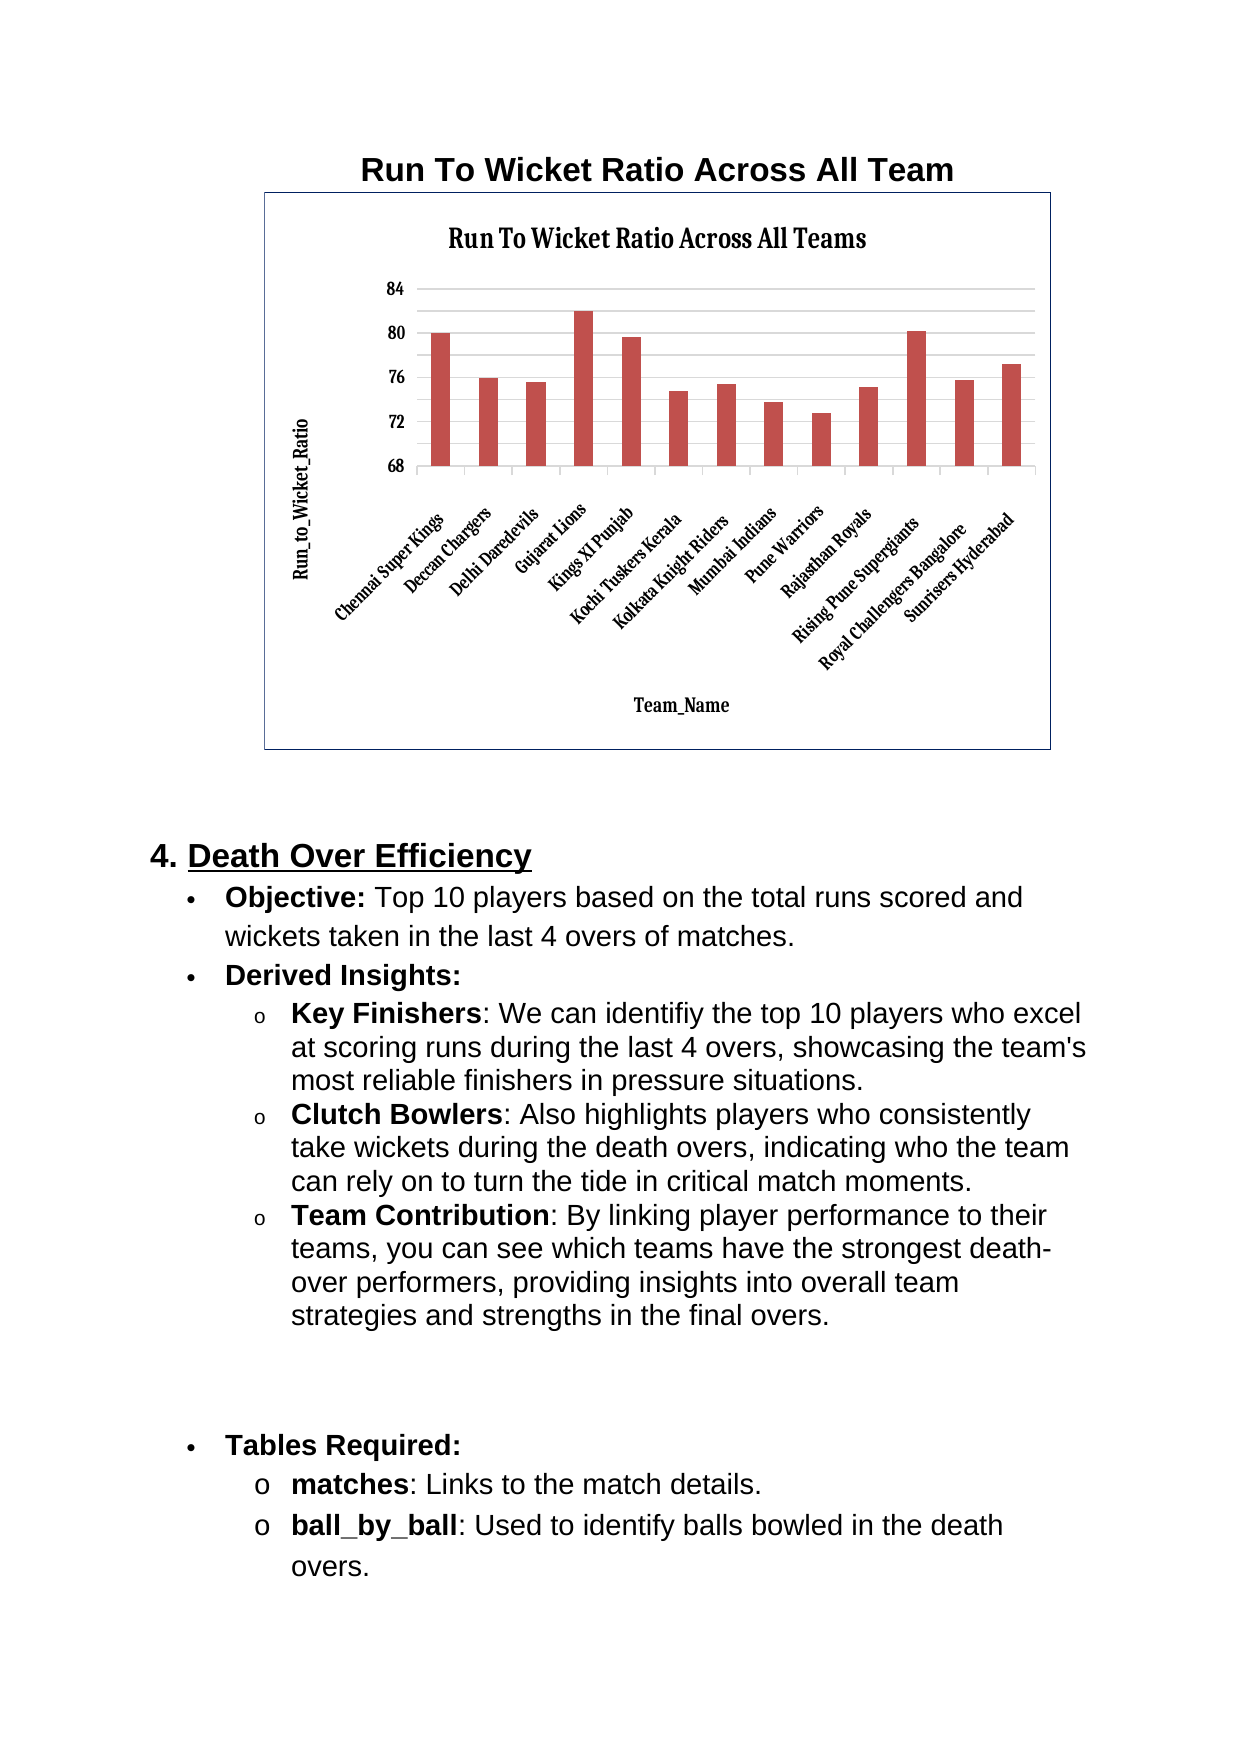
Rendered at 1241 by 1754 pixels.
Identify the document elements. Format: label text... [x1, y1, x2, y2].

list Key Finishers: We can identifiy the top 10 players who excel at scoring runs during the last 4 overs, showcasing the team's most reliable finishers in pressure situations. [253, 996, 1090, 1097]
list Team Contribution: By linking player performance to their teams, you can see which teams have the strongest death-over performers, providing insights into overall team strategies and strengths in the final overs. [253, 1198, 1090, 1332]
list ball_by_ball: Used to identify balls bowled in the death overs. [253, 1508, 1090, 1583]
list Tables Required: [187, 1428, 1090, 1462]
list Clutch Bowlers: Also highlights players who consistently take wickets during the death overs, indicating who the team can rely on to turn the tide in critical match moments. [253, 1097, 1090, 1198]
list Death Over Efficiency [150, 836, 1090, 875]
list Objective: Top 10 players based on the total runs scored and wickets taken in the last 4 overs of matches. [187, 881, 1090, 953]
text Run To Wicket Ratio Across All Team [225, 150, 1090, 750]
list matches: Links to the match details. [253, 1467, 1090, 1503]
list Derived Insights: [187, 958, 1090, 991]
